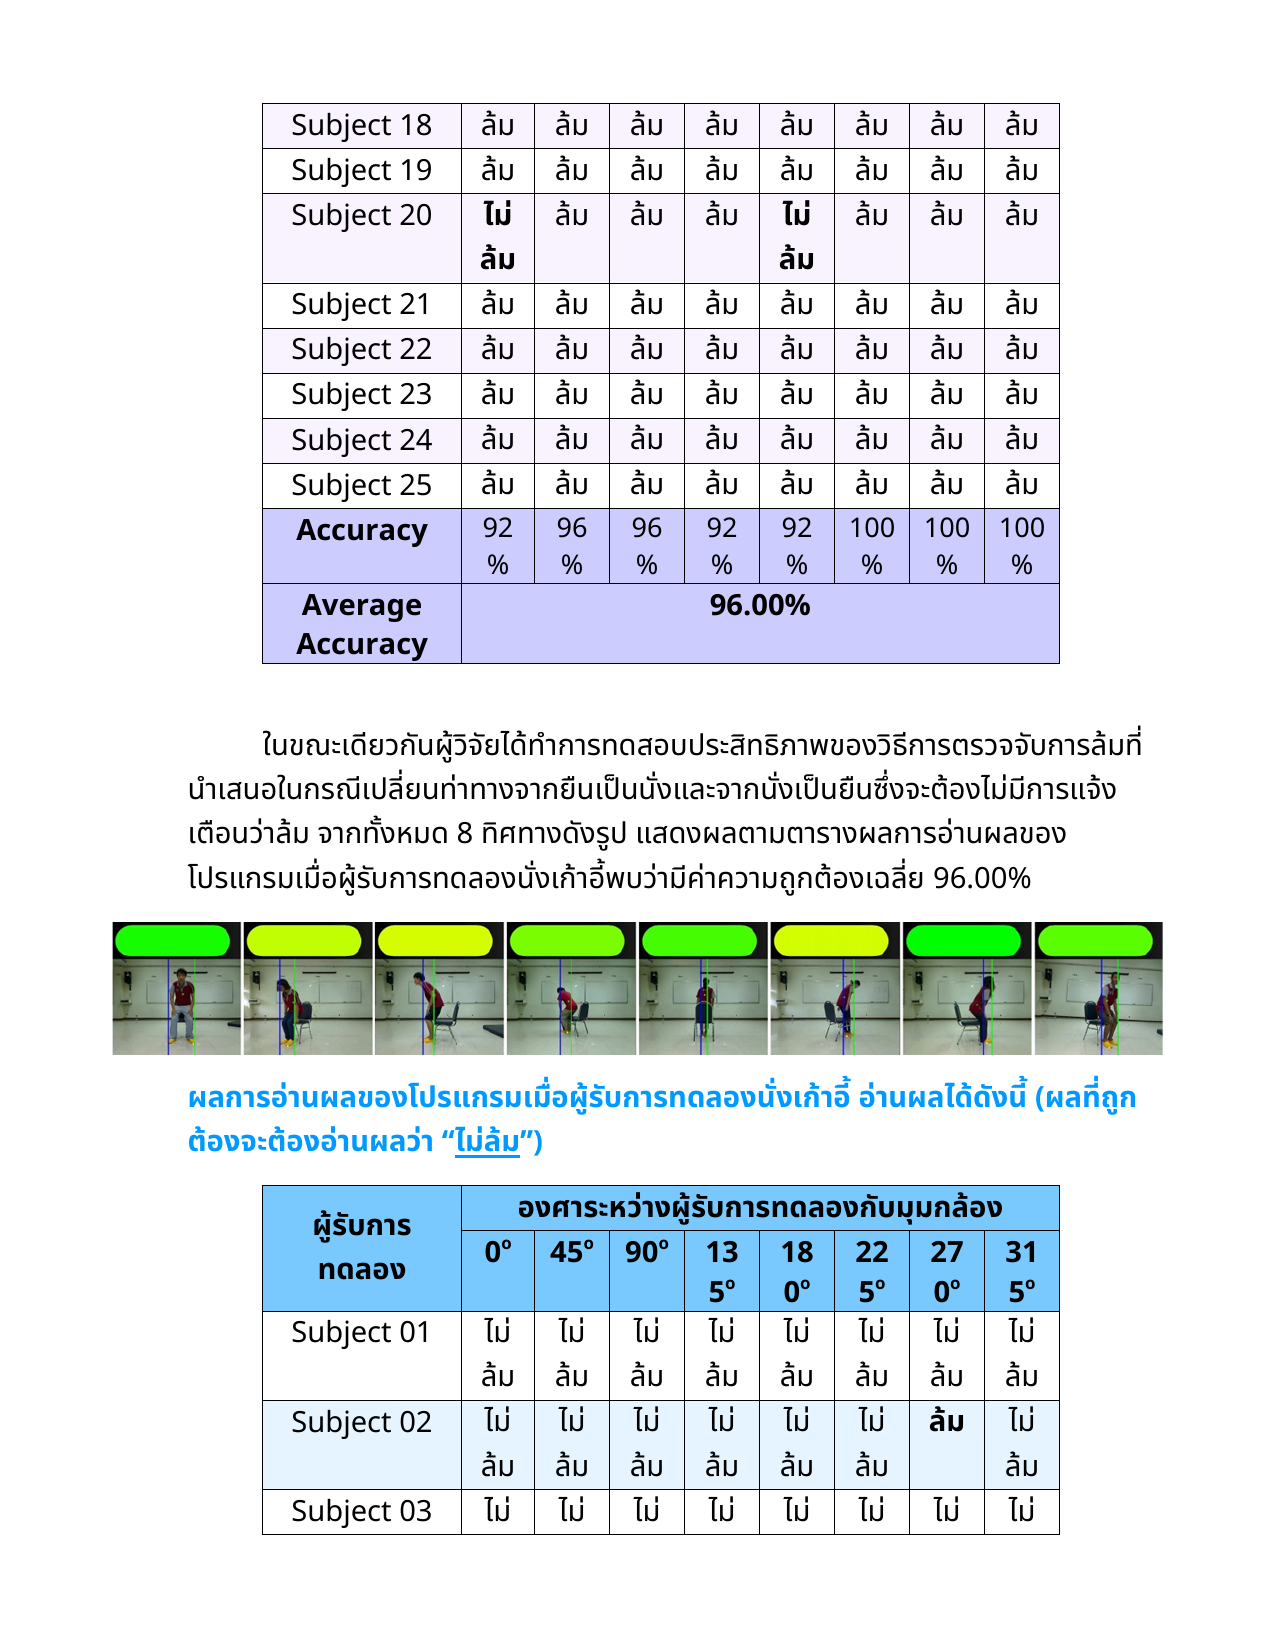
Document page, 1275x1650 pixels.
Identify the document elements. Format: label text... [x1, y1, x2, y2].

table_cell ล้ม [610, 329, 684, 373]
table_cell ล้ม [985, 284, 1059, 327]
text ผลการอ่านผลของโปรแกรมเมื่อผู้รับการทดลองนั่งเก้าอี้ อ่านผลได้ดังนี้ (ผลที่ถูกต้องจะต้องอ่านผลว่า “ไม่ล้ม”) [187, 1076, 1162, 1164]
table_cell Subject 03 [263, 1490, 461, 1534]
table_cell ล้ม [985, 329, 1059, 373]
table_cell 92% [462, 509, 534, 583]
table_cell 100% [910, 509, 984, 583]
table_cell ล้ม [610, 284, 684, 327]
table_header องศาระหว่างผู้รับการทดลองกับมุมกล้อง [462, 1186, 1059, 1230]
table_cell ไม่ล้ม [835, 1401, 909, 1489]
table_cell 96% [610, 509, 684, 583]
table_cell ล้ม [462, 374, 534, 418]
table_cell Subject 23 [263, 374, 461, 418]
table_cell Subject 20 [263, 194, 461, 282]
table_cell ไม่ล้ม [462, 1401, 534, 1489]
table_cell ล้ม [535, 464, 609, 508]
table_cell ล้ม [535, 419, 609, 463]
table_cell Subject 24 [263, 419, 461, 463]
table_cell ล้ม [685, 104, 759, 148]
table_cell ไม่ล้ม [685, 1401, 759, 1489]
table_cell Subject 01 [263, 1312, 461, 1400]
table_cell ล้ม [535, 194, 609, 282]
table_cell ไม่ล้ม [985, 1490, 1059, 1534]
table_cell ล้ม [760, 329, 834, 373]
table_header ผู้รับการทดลอง [263, 1186, 461, 1311]
table_cell ไม่ล้ม [462, 194, 534, 282]
table_cell ล้ม [535, 329, 609, 373]
table_cell ล้ม [985, 419, 1059, 463]
table_cell ล้ม [760, 104, 834, 148]
table_cell ล้ม [685, 374, 759, 418]
table_cell ล้ม [535, 104, 609, 148]
table_cell 96% [535, 509, 609, 583]
table_cell ล้ม [610, 464, 684, 508]
table_cell ล้ม [910, 419, 984, 463]
table_cell Average Accuracy [263, 584, 461, 663]
table_cell ไม่ล้ม [760, 1401, 834, 1489]
table_cell Subject 22 [263, 329, 461, 373]
table_cell ล้ม [835, 374, 909, 418]
table_cell ไม่ล้ม [610, 1401, 684, 1489]
table_cell 135o [685, 1231, 759, 1311]
table_cell Subject 18 [263, 104, 461, 148]
table_cell ล้ม [835, 464, 909, 508]
table_cell ไม่ล้ม [462, 1312, 534, 1400]
table_cell ล้ม [462, 464, 534, 508]
table_cell ไม่ล้ม [985, 1401, 1059, 1489]
table_cell ล้ม [835, 419, 909, 463]
table_cell ไม่ล้ม [760, 1312, 834, 1400]
table_cell ล้ม [610, 374, 684, 418]
table_cell ล้ม [535, 149, 609, 193]
table_cell 225o [835, 1231, 909, 1311]
table_cell ล้ม [462, 149, 534, 193]
table_cell ล้ม [910, 149, 984, 193]
table_cell ล้ม [685, 464, 759, 508]
table_cell ล้ม [910, 374, 984, 418]
table_cell ล้ม [610, 419, 684, 463]
table_cell ล้ม [910, 464, 984, 508]
table_cell ล้ม [462, 419, 534, 463]
table_cell 100% [835, 509, 909, 583]
table_cell ไม่ล้ม [610, 1490, 684, 1534]
table_cell Accuracy [263, 509, 461, 583]
table_cell 270o [910, 1231, 984, 1311]
table_cell Subject 25 [263, 464, 461, 508]
table_cell ไม่ล้ม [835, 1312, 909, 1400]
table_cell ไม่ล้ม [535, 1312, 609, 1400]
table_cell ล้ม [610, 194, 684, 282]
table_cell 100% [985, 509, 1059, 583]
table_cell Subject 21 [263, 284, 461, 327]
table_cell ล้ม [835, 194, 909, 282]
table_cell ล้ม [462, 104, 534, 148]
table_cell ล้ม [760, 419, 834, 463]
table_cell 92% [685, 509, 759, 583]
table_cell 90o [610, 1231, 684, 1311]
table_cell ล้ม [462, 329, 534, 373]
table_cell ล้ม [760, 374, 834, 418]
table_cell ล้ม [835, 329, 909, 373]
table_cell ล้ม [685, 194, 759, 282]
table_cell ล้ม [685, 329, 759, 373]
table_cell ล้ม [760, 284, 834, 327]
table_cell ไม่ล้ม [535, 1401, 609, 1489]
table_cell ไม่ล้ม [760, 194, 834, 282]
table_cell ไม่ล้ม [910, 1490, 984, 1534]
table_cell ไม่ล้ม [535, 1490, 609, 1534]
table_cell ล้ม [985, 374, 1059, 418]
table_cell 180o [760, 1231, 834, 1311]
table_cell ล้ม [985, 104, 1059, 148]
table_cell ไม่ล้ม [835, 1490, 909, 1534]
table_cell ล้ม [685, 149, 759, 193]
table_cell Subject 19 [263, 149, 461, 193]
text ในขณะเดียวกันผู้วิจัยได้ทำการทดสอบประสิทธิภาพของวิธีการตรวจจับการล้มที่นำเสนอในกรณีเปลี่ยนท่าทางจากยืนเป็นนั่งและจากนั่งเป็นยืนซึ่งจะต้องไม่มีการแจ้งเตือนว่าล้ม จากทั้งหมด 8 ทิศทางดังรูป แสดงผลตามตารางผลการอ่านผลของโปรแกรมเมื่อผู้รับการทดลองนั่งเก้าอี้พบว่ามีค่าความถูกต้องเฉลี่ย 96.00% [187, 725, 1162, 901]
picture [112, 922, 1163, 1055]
table_cell ล้ม [910, 1401, 984, 1489]
table_cell ไม่ล้ม [685, 1490, 759, 1534]
table_cell 92% [760, 509, 834, 583]
table_cell ล้ม [610, 149, 684, 193]
table_cell ล้ม [985, 464, 1059, 508]
table_cell ล้ม [685, 419, 759, 463]
table_cell ล้ม [535, 284, 609, 327]
table_cell 0o [462, 1231, 534, 1311]
table_cell ล้ม [910, 104, 984, 148]
table_cell 315o [985, 1231, 1059, 1311]
table_cell ไม่ล้ม [910, 1312, 984, 1400]
table_cell ล้ม [910, 329, 984, 373]
table_cell ไม่ล้ม [462, 1490, 534, 1534]
table_cell ล้ม [835, 104, 909, 148]
table_cell ไม่ล้ม [610, 1312, 684, 1400]
table_cell ไม่ล้ม [985, 1312, 1059, 1400]
table_cell ล้ม [685, 284, 759, 327]
table_cell ล้ม [985, 194, 1059, 282]
table_cell ล้ม [462, 284, 534, 327]
table_cell ล้ม [835, 284, 909, 327]
table_cell ล้ม [760, 149, 834, 193]
table_cell ล้ม [835, 149, 909, 193]
table_cell 45o [535, 1231, 609, 1311]
table_cell ไม่ล้ม [760, 1490, 834, 1534]
table_cell ล้ม [535, 374, 609, 418]
table_cell ล้ม [985, 149, 1059, 193]
table_cell ล้ม [610, 104, 684, 148]
table_cell ล้ม [910, 194, 984, 282]
table_cell ล้ม [910, 284, 984, 327]
table_cell 96.00% [462, 584, 1059, 663]
table_cell ไม่ล้ม [685, 1312, 759, 1400]
table_cell ล้ม [760, 464, 834, 508]
table_cell Subject 02 [263, 1401, 461, 1489]
